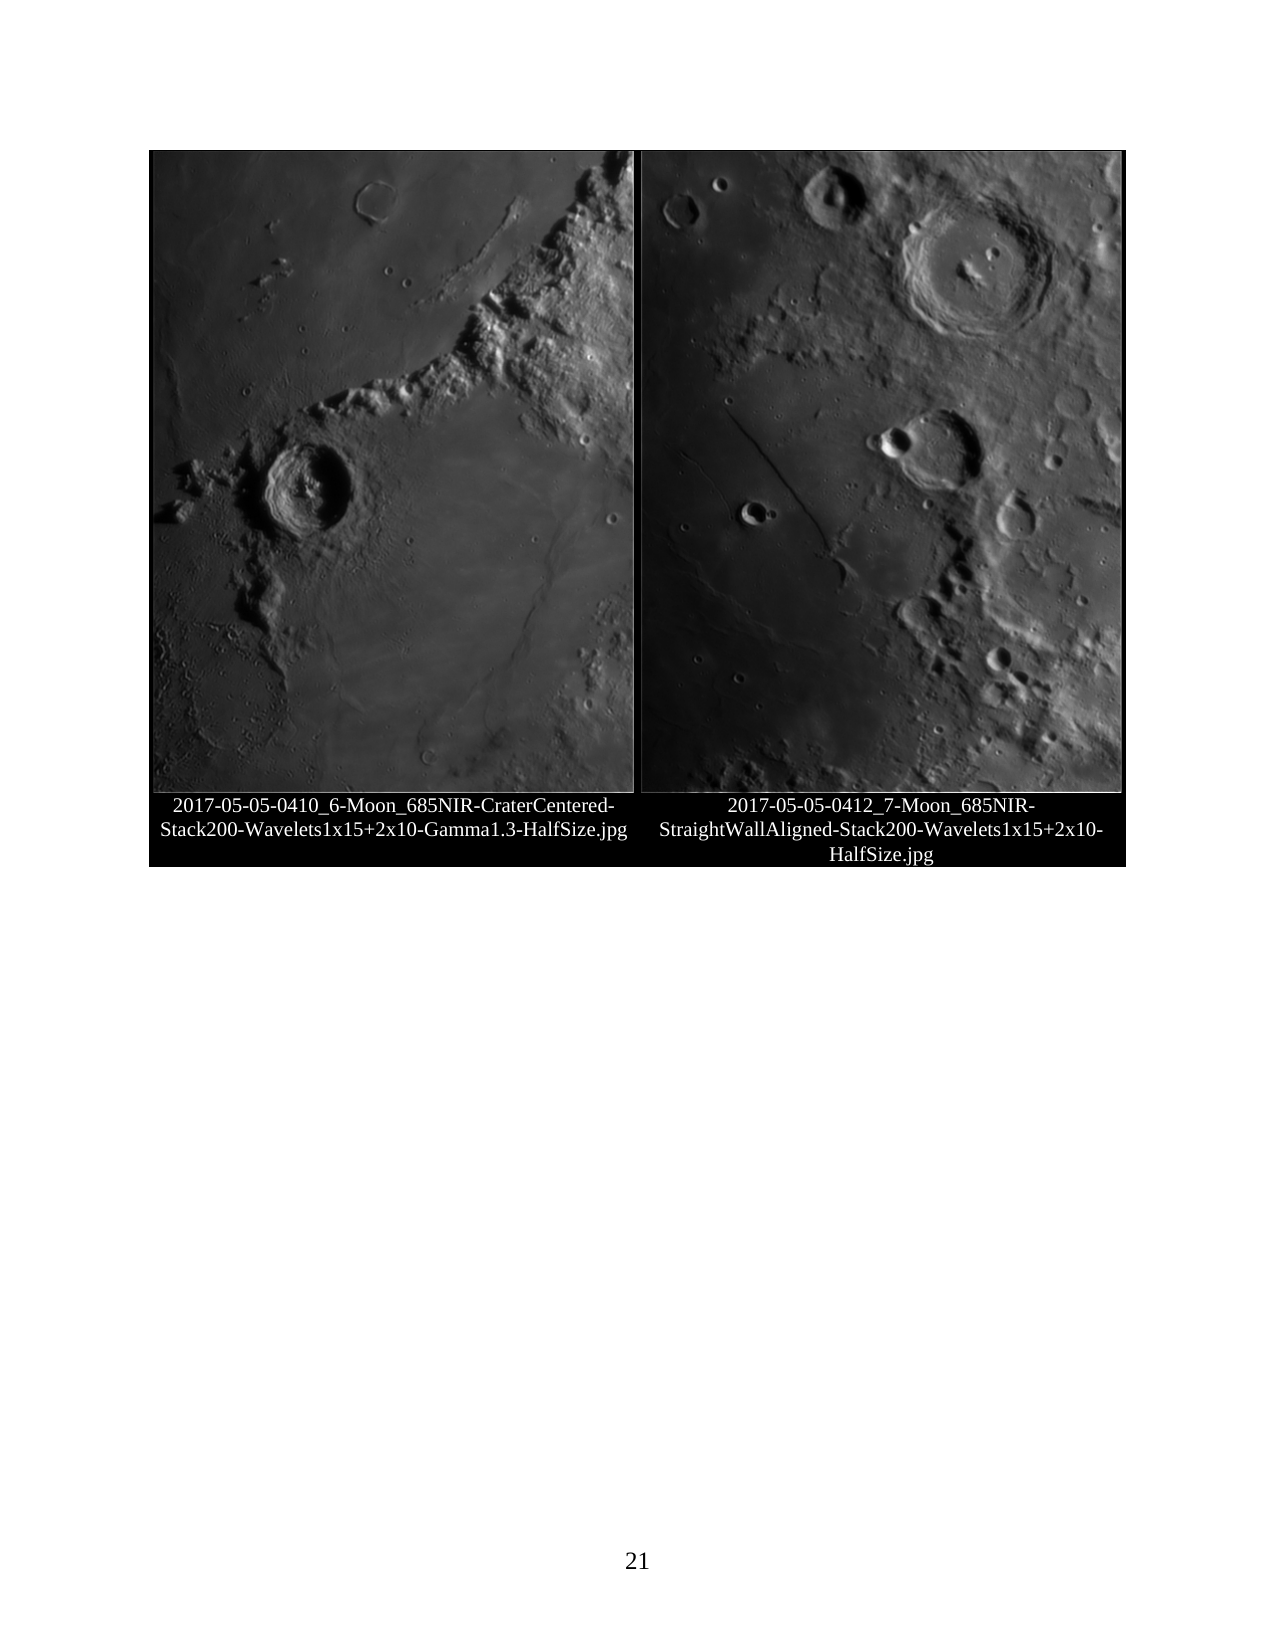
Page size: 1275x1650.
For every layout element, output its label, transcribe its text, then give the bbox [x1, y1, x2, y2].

picture [641, 151, 1122, 793]
picture [153, 151, 634, 793]
table_cell 2017-05-05-0410_6-Moon_685NIR-CraterCentered-Stack200-Wavelets1x15+2x10-Gamma1.3-HalfSize.jpg [151, 793, 637, 866]
table_cell 2017-05-05-0412_7-Moon_685NIR-StraightWallAligned-Stack200-Wavelets1x15+2x10-HalfSize.jpg [638, 793, 1124, 866]
